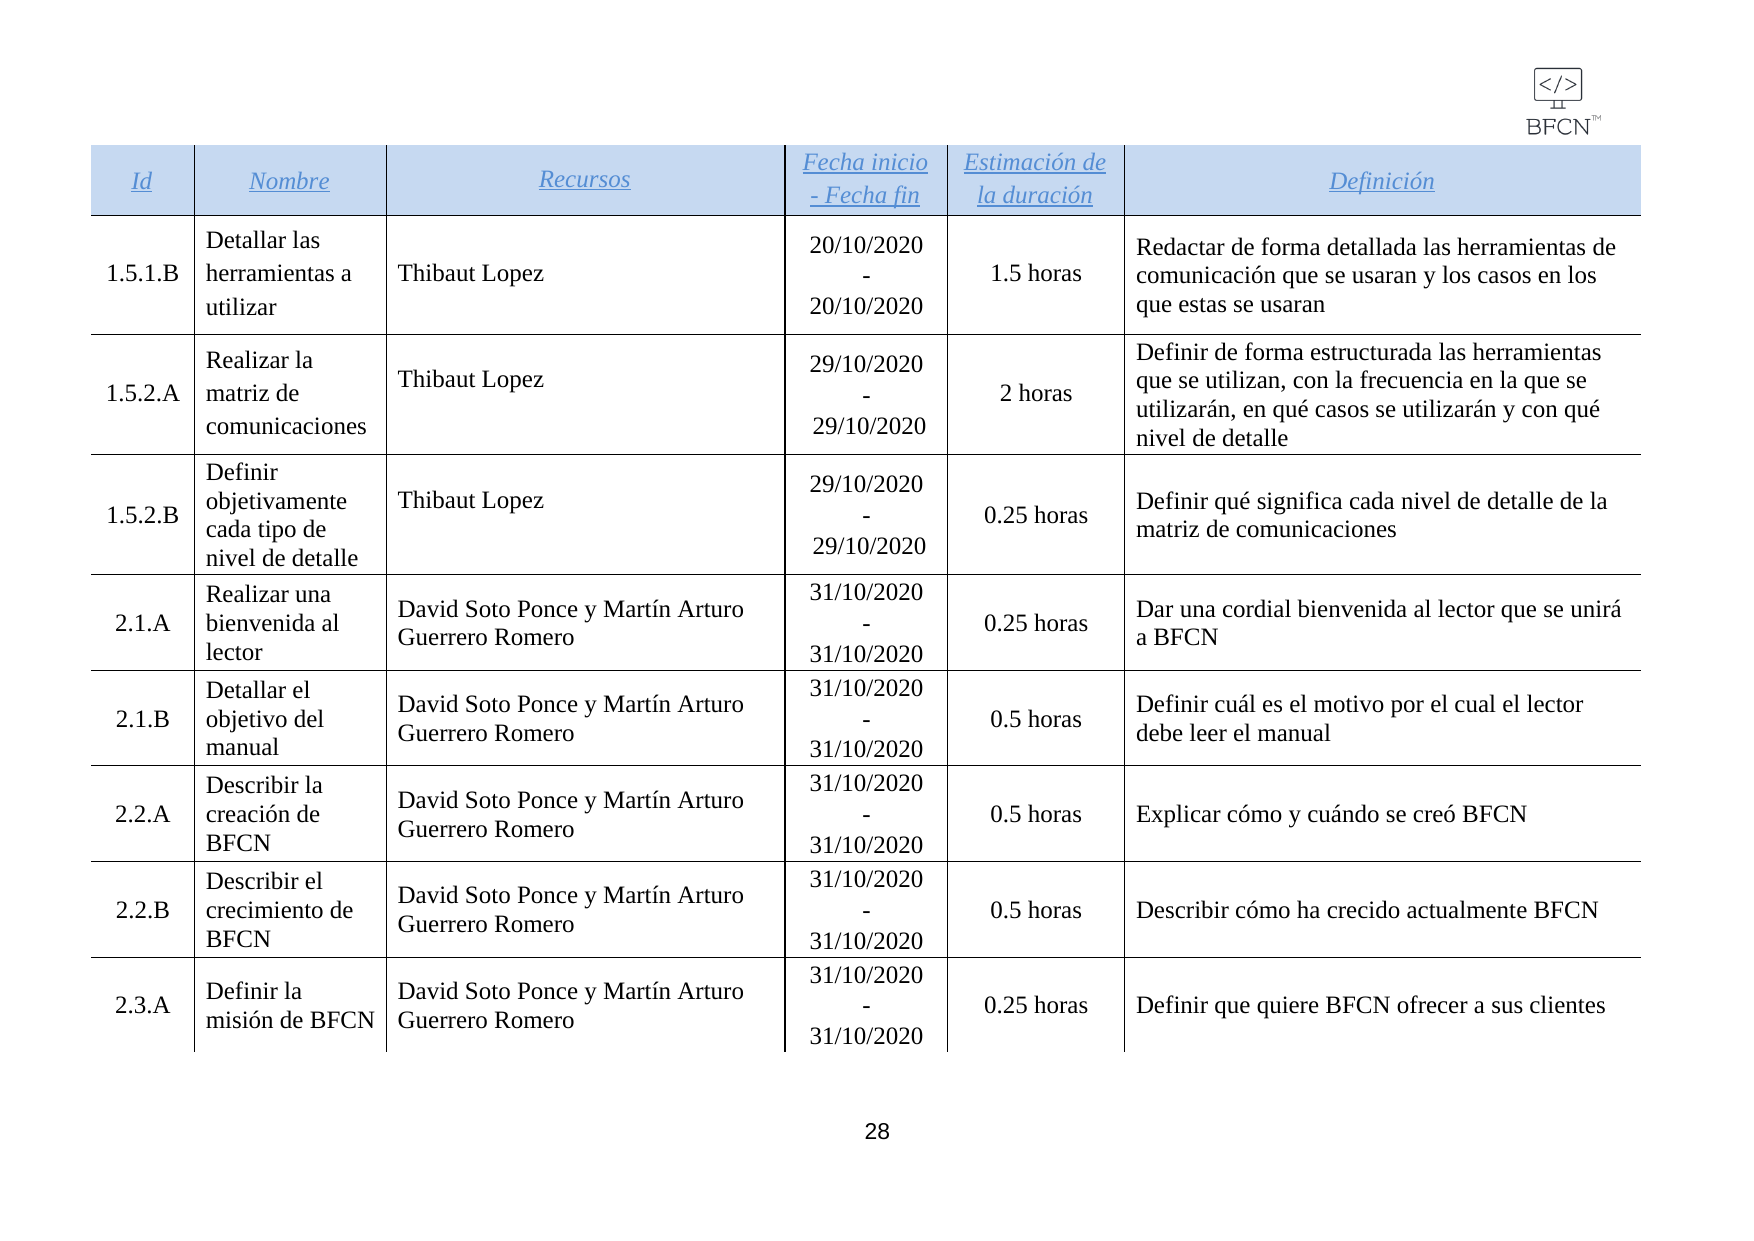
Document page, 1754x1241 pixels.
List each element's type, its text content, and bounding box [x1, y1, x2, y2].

table_cell 2.2.A [91, 766, 194, 861]
table_cell 2.2.B [91, 862, 194, 957]
table_header Id [91, 145, 194, 215]
table_cell David Soto Ponce y Martín Arturo Guerrero Romero [387, 958, 784, 1052]
table_cell David Soto Ponce y Martín Arturo Guerrero Romero [387, 766, 784, 861]
table_cell Thibaut Lopez [387, 216, 784, 334]
table_cell 0.5 horas [948, 862, 1124, 957]
table_cell Redactar de forma detallada las herramientas de comunicación que se usaran y los casos en los que estas se usaran [1125, 216, 1641, 334]
table_cell 2.1.B [91, 671, 194, 765]
table_header Definición [1125, 145, 1641, 215]
table_cell David Soto Ponce y Martín Arturo Guerrero Romero [387, 862, 784, 957]
table_cell Definir de forma estructurada las herramientas que se utilizan, con la frecuencia en la que se utilizarán, en qué casos se utilizarán y con qué nivel de detalle [1125, 335, 1641, 454]
table_cell Definir qué significa cada nivel de detalle de la matriz de comunicaciones [1125, 455, 1641, 574]
table_cell David Soto Ponce y Martín Arturo Guerrero Romero [387, 671, 784, 765]
table_cell Thibaut Lopez [387, 455, 784, 574]
table_cell Realizar una bienvenida al lector [195, 575, 386, 670]
table_cell 31/10/2020 - 31/10/2020 [786, 958, 947, 1052]
table_header Estimación de la duración [948, 145, 1124, 215]
table_cell 0.25 horas [948, 575, 1124, 670]
table_cell Detallar el objetivo del manual [195, 671, 386, 765]
table_cell Dar una cordial bienvenida al lector que se unirá a BFCN [1125, 575, 1641, 670]
table_cell 31/10/2020 - 31/10/2020 [786, 766, 947, 861]
table_cell Describir el crecimiento de BFCN [195, 862, 386, 957]
table_cell 29/10/2020 - 29/10/2020 [786, 335, 947, 454]
table_cell Detallar las herramientas a utilizar [195, 216, 386, 334]
table_cell 2.1.A [91, 575, 194, 670]
table_header Nombre [195, 145, 386, 215]
table_cell Describir cómo ha crecido actualmente BFCN [1125, 862, 1641, 957]
table_cell Definir objetivamente cada tipo de nivel de detalle [195, 455, 386, 574]
table_cell Thibaut Lopez [387, 335, 784, 454]
table_header Recursos [387, 145, 784, 215]
table_cell 1.5 horas [948, 216, 1124, 334]
table_cell Definir que quiere BFCN ofrecer a sus clientes [1125, 958, 1641, 1052]
table_cell 0.5 horas [948, 766, 1124, 861]
table_cell 29/10/2020 - 29/10/2020 [786, 455, 947, 574]
table_cell Definir cuál es el motivo por el cual el lector debe leer el manual [1125, 671, 1641, 765]
table_cell 31/10/2020 - 31/10/2020 [786, 862, 947, 957]
table_cell 1.5.1.B [91, 216, 194, 334]
table_cell David Soto Ponce y Martín Arturo Guerrero Romero [387, 575, 784, 670]
table_cell Definir la misión de BFCN [195, 958, 386, 1052]
table_cell 2.3.A [91, 958, 194, 1052]
table_cell 1.5.2.B [91, 455, 194, 574]
table_cell Realizar la matriz de comunicaciones [195, 335, 386, 454]
table_cell Explicar cómo y cuándo se creó BFCN [1125, 766, 1641, 861]
table_cell 20/10/2020 - 20/10/2020 [786, 216, 947, 334]
table_cell 0.5 horas [948, 671, 1124, 765]
table_cell 0.25 horas [948, 455, 1124, 574]
table_cell 0.25 horas [948, 958, 1124, 1052]
table_cell Describir la creación de BFCN [195, 766, 386, 861]
table_cell 31/10/2020 - 31/10/2020 [786, 671, 947, 765]
table_cell 2 horas [948, 335, 1124, 454]
table_cell 1.5.2.A [91, 335, 194, 454]
table_header Fecha inicio - Fecha fin [786, 145, 947, 215]
table_cell 31/10/2020 - 31/10/2020 [786, 575, 947, 670]
picture [1522, 60, 1604, 142]
